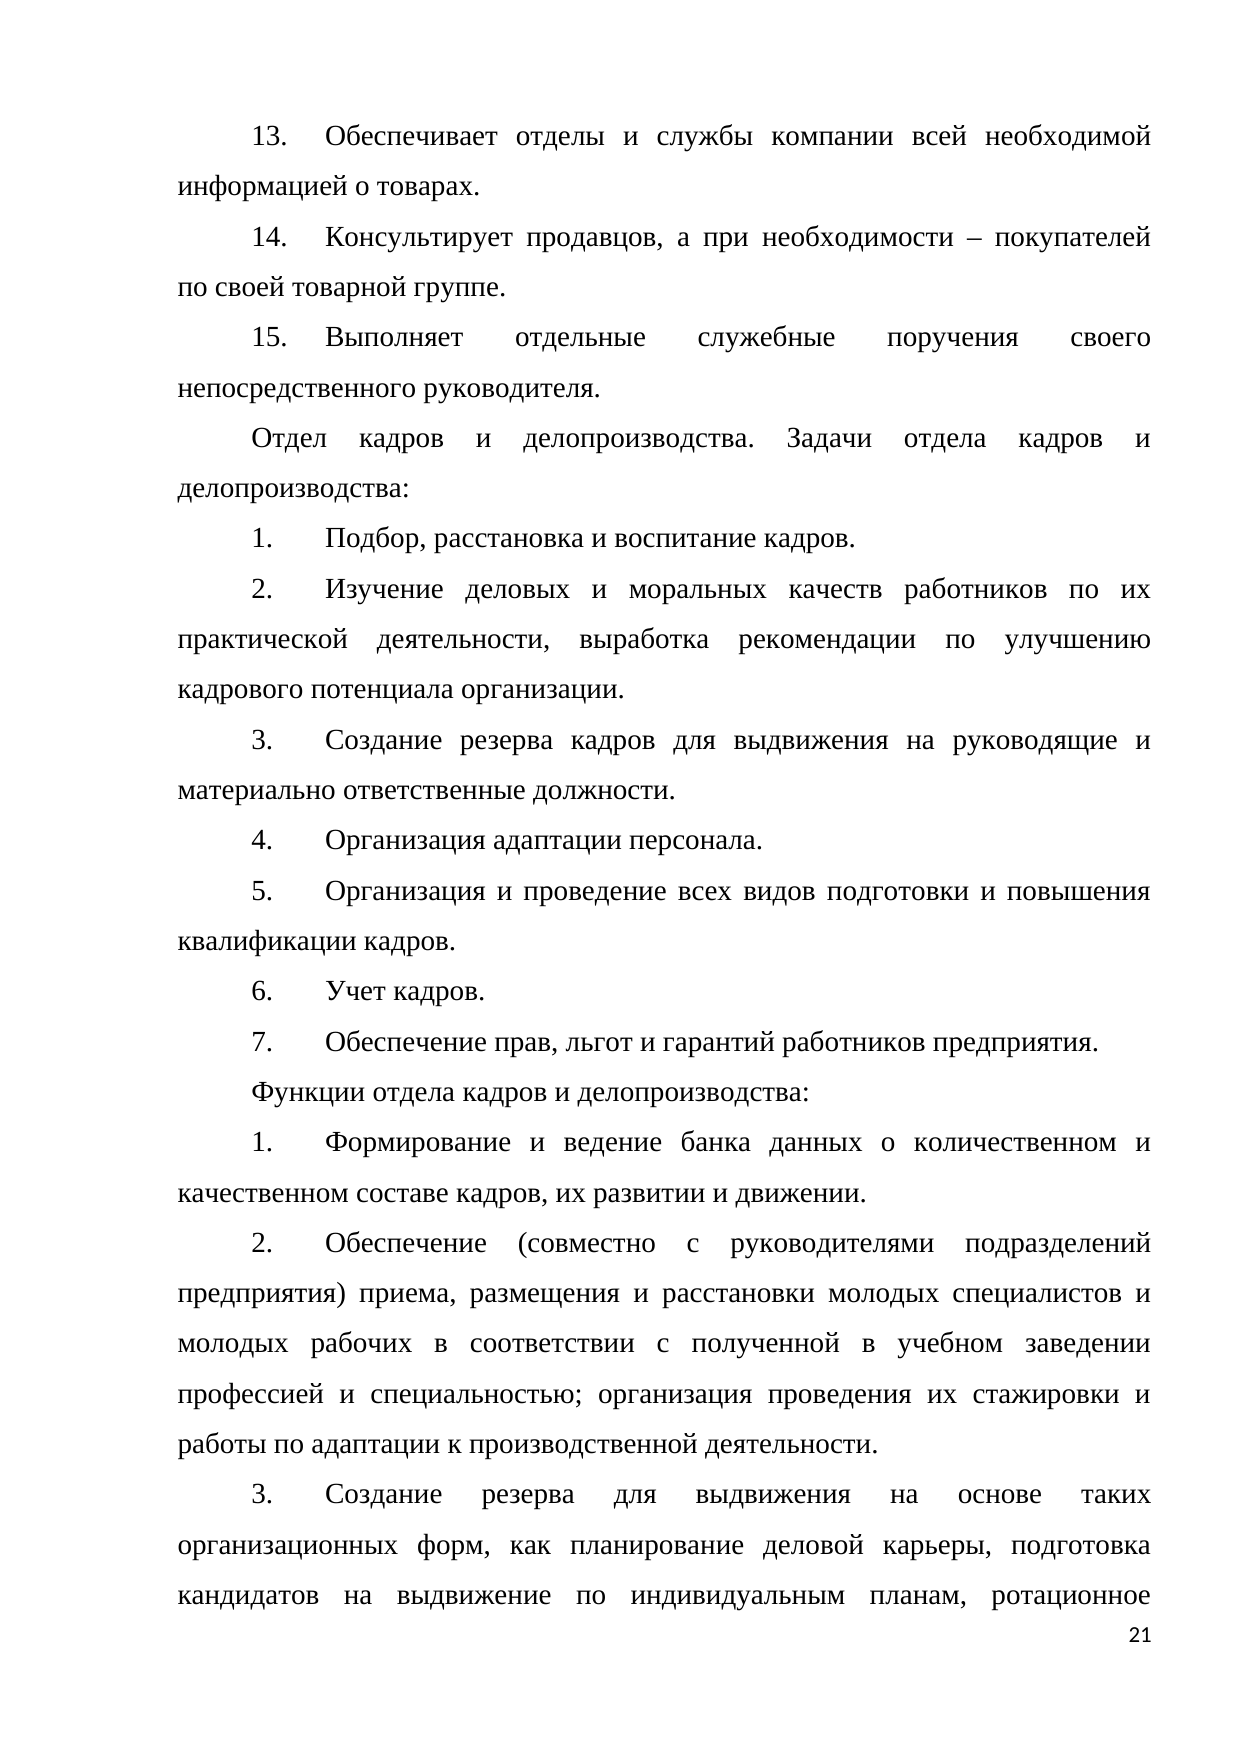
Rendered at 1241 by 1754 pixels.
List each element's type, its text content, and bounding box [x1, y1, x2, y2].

list Организация адаптации персонала. [177, 822, 1152, 856]
list Обеспечивает отделы и службы компании всей необходимой информацией о товарах. [177, 118, 1152, 202]
list Формирование и ведение банка данных о количественном и качественном составе кадров, их развитии и движении. [177, 1124, 1152, 1208]
list Подбор, расстановка и воспитание кадров. [177, 521, 1152, 554]
list Изучение деловых и моральных качеств работников по их практической деятельности, выработка рекомендации по улучшению кадрового потенциала организации. [177, 571, 1152, 705]
list Создание резерва кадров для выдвижения на руководящие и материально ответственные должности. [177, 722, 1152, 806]
text Функции отдела кадров и делопроизводства: [177, 1074, 1152, 1108]
list Консультирует продавцов, а при необходимости – покупателей по своей товарной группе. [177, 219, 1152, 303]
list Учет кадров. [177, 973, 1152, 1007]
list Обеспечение прав, льгот и гарантий работников предприятия. [177, 1024, 1152, 1057]
text Отдел кадров и делопроизводства. Задачи отдела кадров и делопроизводства: [177, 420, 1152, 504]
list Выполняет отдельные служебные поручения своего непосредственного руководителя. [177, 319, 1152, 403]
list Организация и проведение всех видов подготовки и повышения квалификации кадров. [177, 873, 1152, 957]
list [177, 1477, 1152, 1611]
list Обеспечение (совместно с руководителями подразделений предприятия) приема, размещения и расстановки молодых специалистов и молодых рабочих в соответствии с полученной в учебном заведении профессией и специальностью; организация проведения их стажировки и работы по адаптации к производственной деятельности. [177, 1225, 1152, 1460]
